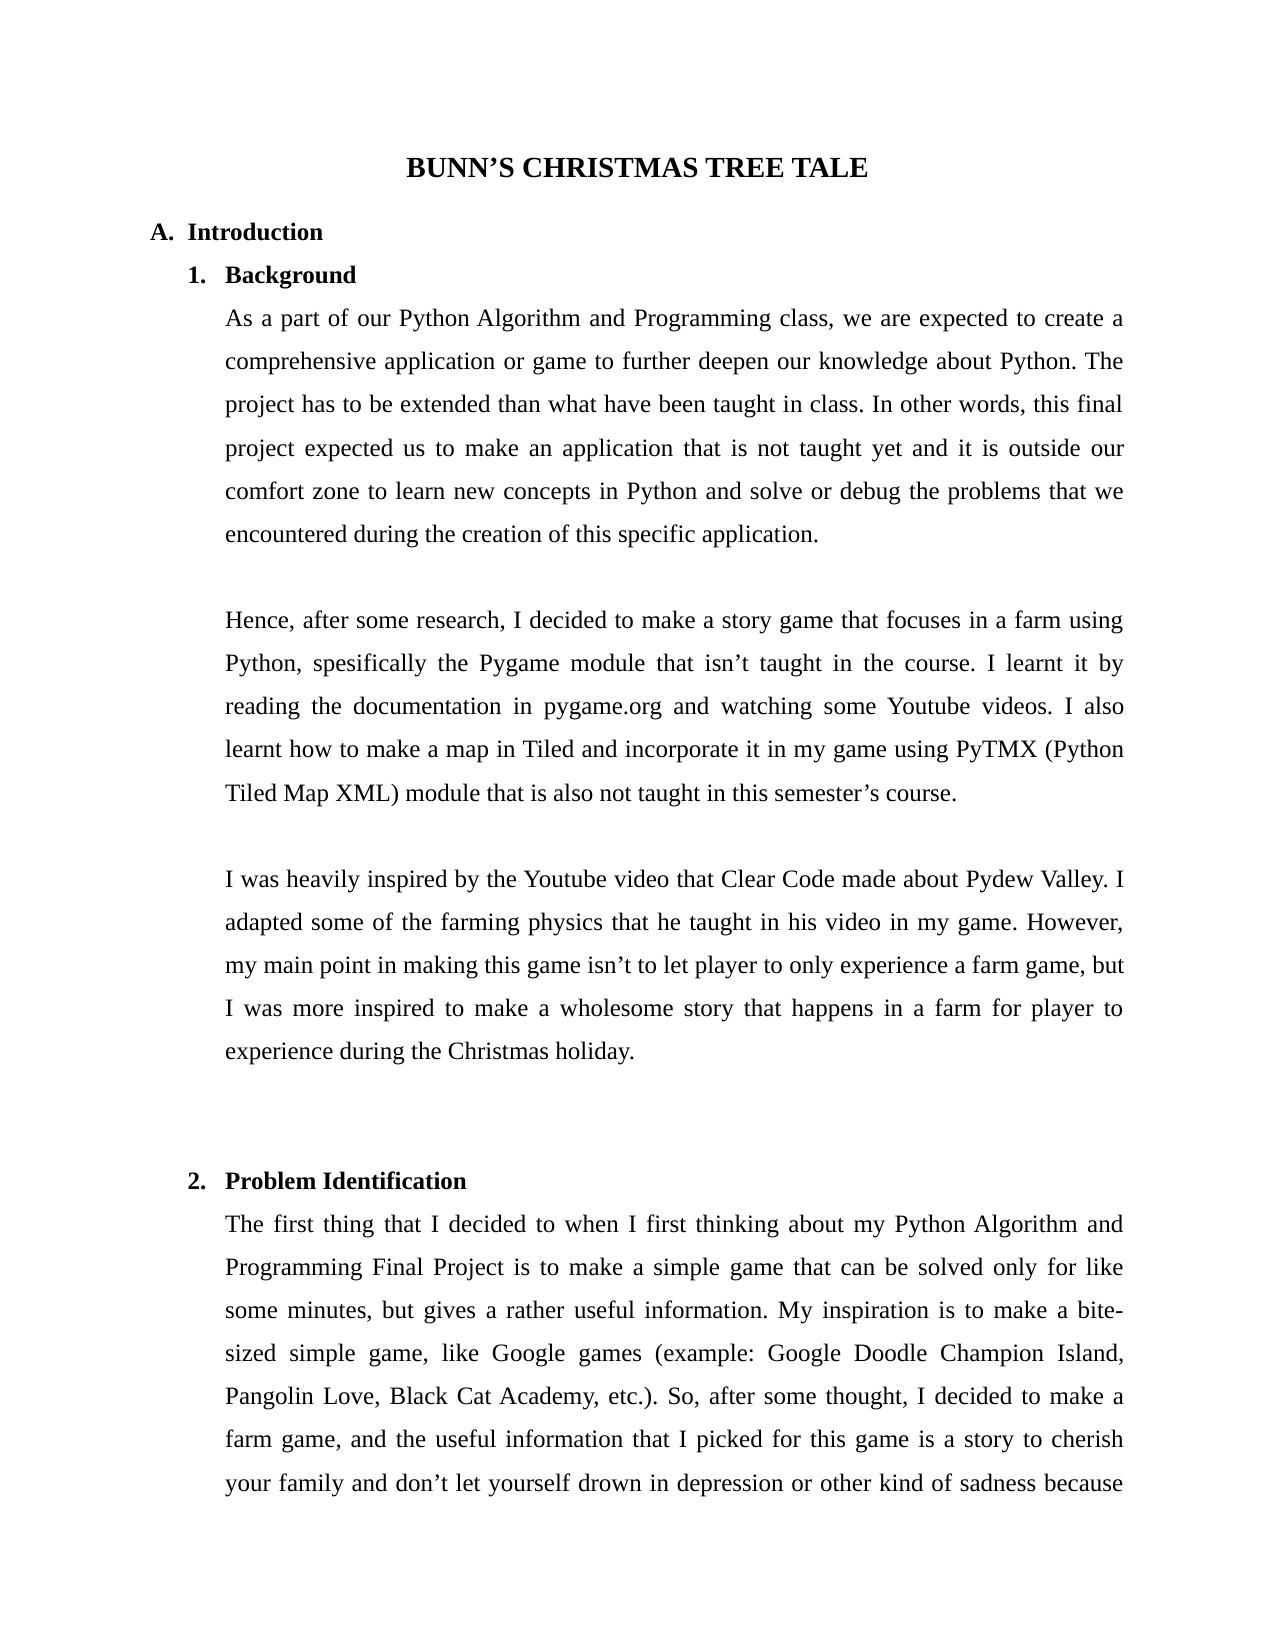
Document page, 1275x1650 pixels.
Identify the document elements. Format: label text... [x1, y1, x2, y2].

list I was heavily inspired by the Youtube video that Clear Code made about Pydew Valley. I adapted some of the farming physics that he taught in his video in my game. However, my main point in making this game isn’t to let player to only experience a farm game, but I was more inspired to make a wholesome story that happens in a farm for player to experience during the Christmas holiday. [225, 864, 1125, 1065]
list Hence, after some research, I decided to make a story game that focuses in a farm using Python, spesifically the Pygame module that isn’t taught in the course. I learnt it by reading the documentation in pygame.org and watching some Youtube videos. I also learnt how to make a map in Tiled and incorporate it in my game using PyTMX (Python Tiled Map XML) module that is also not taught in this semester’s course. [225, 605, 1125, 806]
list Background [187, 260, 1125, 289]
list Introduction [150, 217, 1125, 246]
list As a part of our Python Algorithm and Programming class, we are expected to create a comprehensive application or game to further deepen our knowledge about Python. The project has to be extended than what have been taught in class. In other words, this final project expected us to make an application that is not taught yet and it is outside our comfort zone to learn new concepts in Python and solve or debug the problems that we encountered during the creation of this specific application. [225, 303, 1125, 548]
list Problem Identification [187, 1166, 1125, 1194]
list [225, 1209, 1125, 1496]
text BUNN’S CHRISTMAS TREE TALE [150, 150, 1125, 183]
